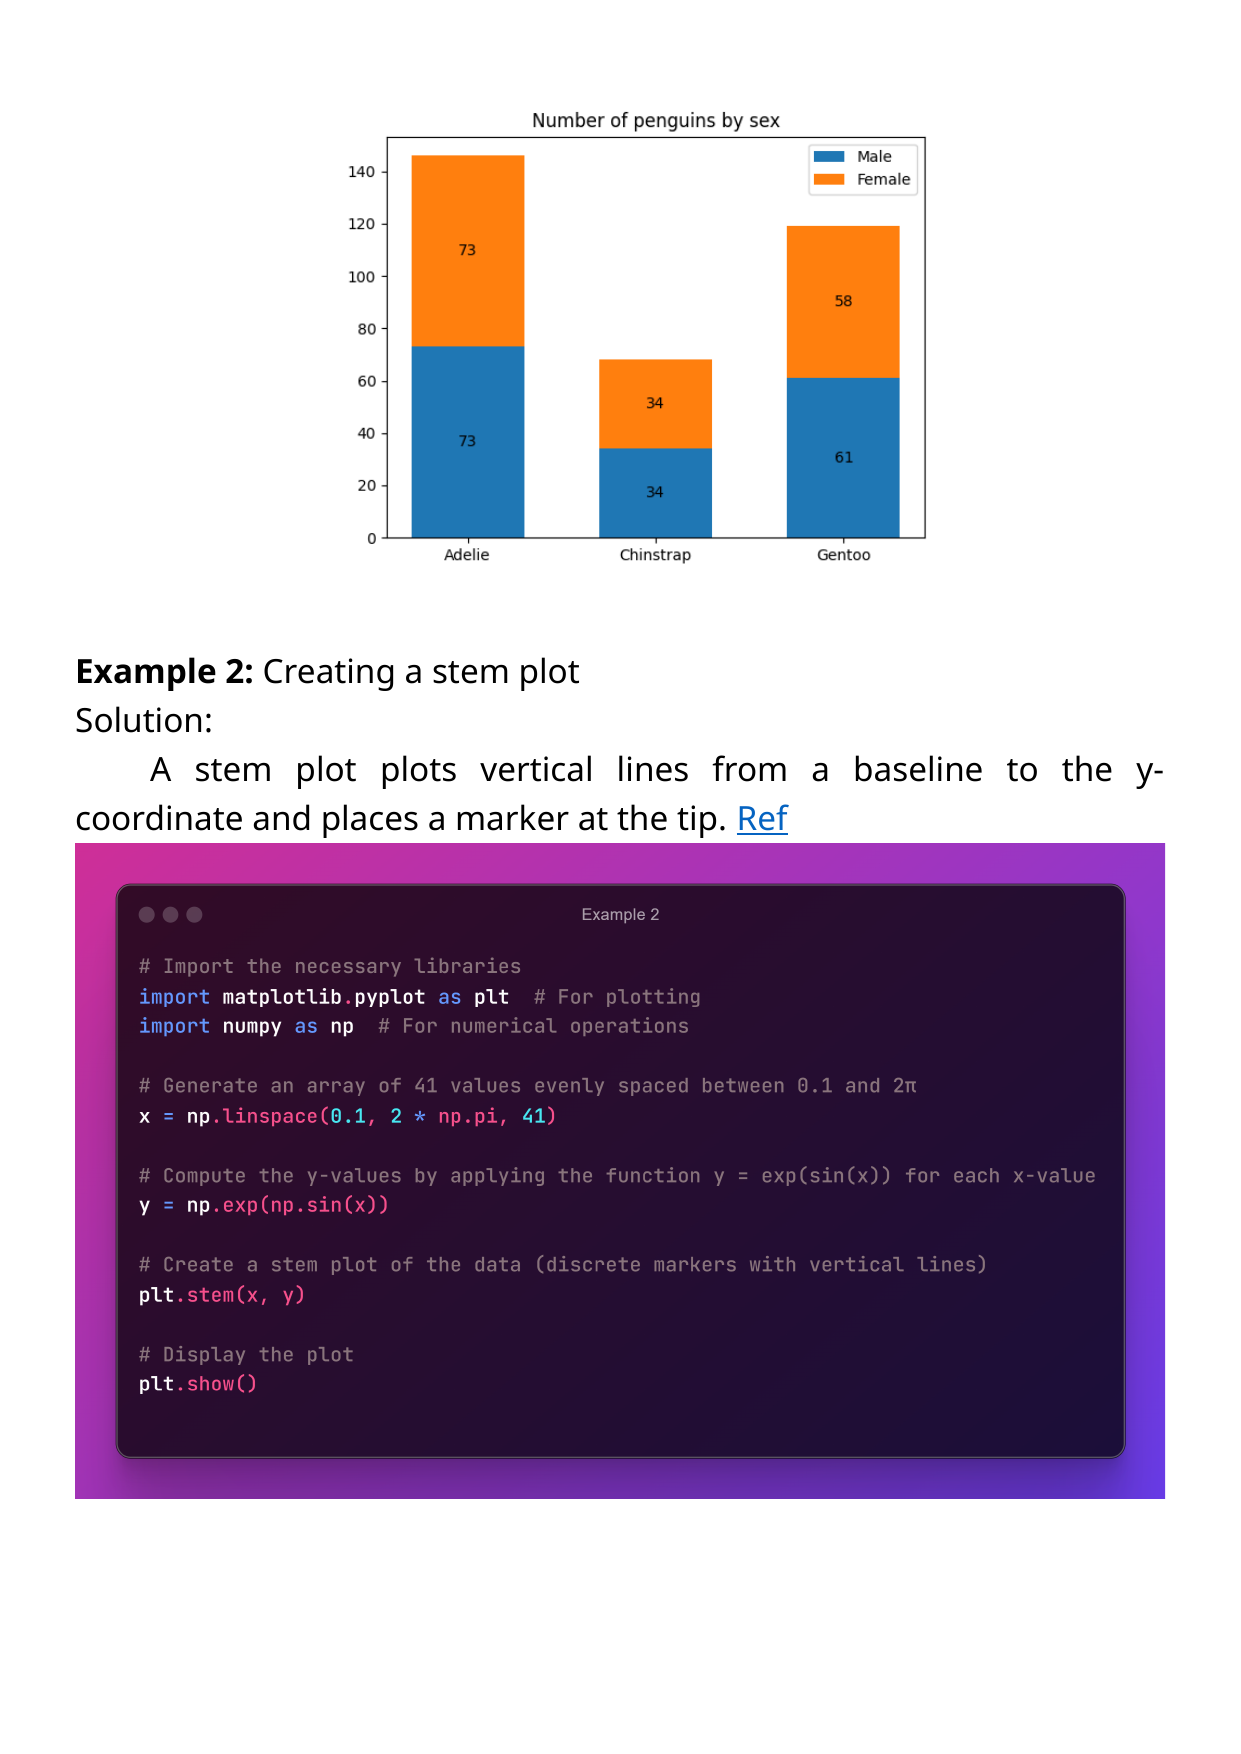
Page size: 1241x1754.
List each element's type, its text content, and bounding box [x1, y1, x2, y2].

picture [75, 843, 1166, 1499]
picture [300, 75, 994, 595]
text Solution: [75, 696, 1165, 742]
text A stem plot plots vertical lines from a baseline to the y-coordinate and places a marker at the tip. Ref [75, 745, 1165, 840]
text Example 2: Creating a stem plot [75, 647, 1165, 693]
